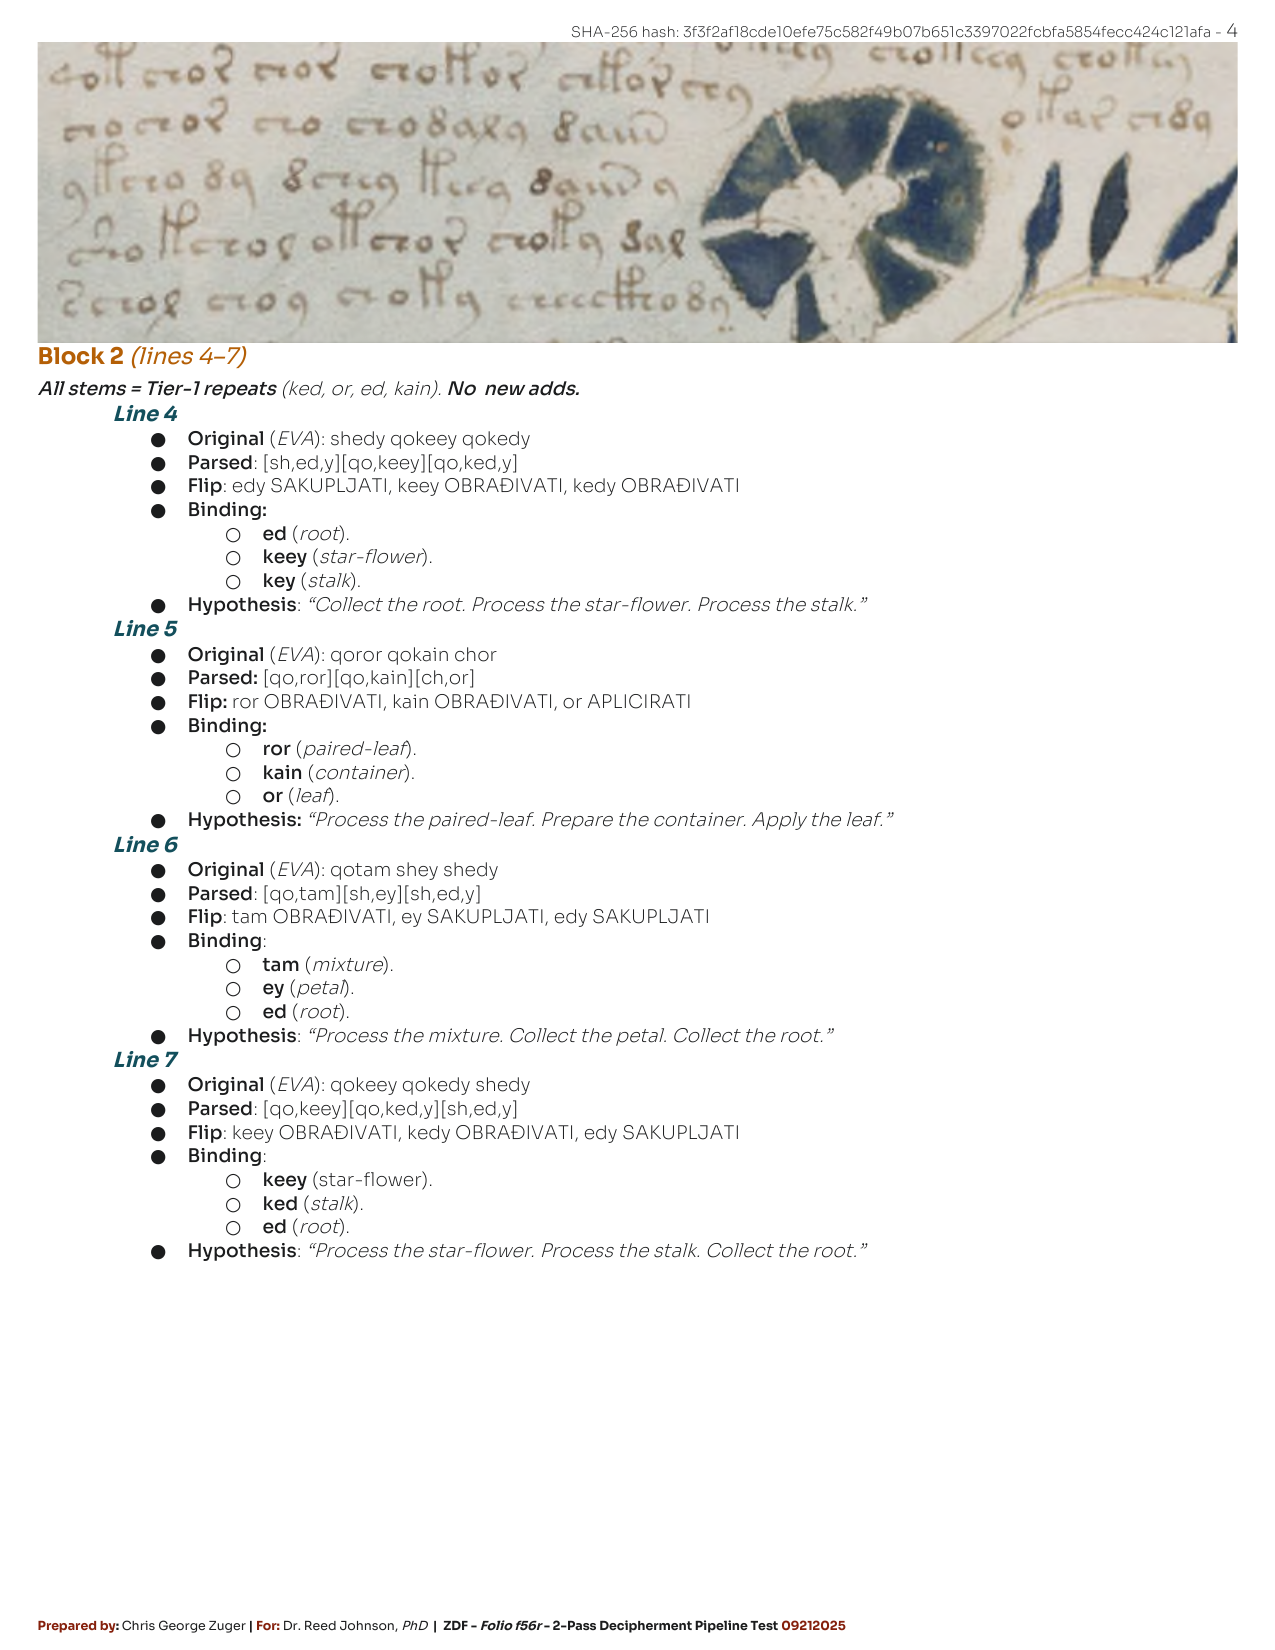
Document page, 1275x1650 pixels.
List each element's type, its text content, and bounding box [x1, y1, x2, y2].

list Parsed: [qo,keey][qo,ked,y][sh,ed,y] [150, 1097, 1237, 1121]
subtitle Line 6 [112, 832, 1237, 858]
list Hypothesis: “Process the star-flower. Process the stalk. Collect the root.” [150, 1239, 1237, 1263]
list ked (stalk). [225, 1192, 1237, 1216]
list Parsed: [sh,ed,y][qo,keey][qo,ked,y] [150, 451, 1237, 475]
list Original (EVA): qotam shey shedy [150, 858, 1237, 882]
list Hypothesis: “Process the paired-leaf. Prepare the container. Apply the leaf.” [150, 808, 1237, 832]
list Original (EVA): qokeey qokedy shedy [150, 1074, 1237, 1097]
list ed (root). [225, 522, 1237, 546]
text All stems = Tier-1 repeats (ked, or, ed, kain). No new adds. [37, 377, 1237, 401]
list keey (star-flower). [225, 1168, 1237, 1192]
list Binding: [150, 1144, 1237, 1168]
list ey (petal). [225, 976, 1237, 1000]
list ed (root). [225, 1216, 1237, 1239]
subtitle Line 5 [112, 617, 1237, 643]
list key (stalk). [225, 569, 1237, 593]
list or (leaf). [225, 785, 1237, 808]
list Hypothesis: “Collect the root. Process the star-flower. Process the stalk.” [150, 593, 1237, 617]
list tam (mixture). [225, 953, 1237, 976]
list Binding: [150, 714, 1237, 737]
list Hypothesis: “Process the mixture. Collect the petal. Collect the root.” [150, 1024, 1237, 1047]
list keey (star-flower). [225, 546, 1237, 569]
list Parsed: [qo,tam][sh,ey][sh,ed,y] [150, 882, 1237, 906]
subtitle Block 2 (lines 4–7) [37, 343, 1237, 371]
list Binding: [150, 498, 1237, 522]
subtitle Line 7 [112, 1047, 1237, 1074]
list Parsed: [qo,ror][qo,kain][ch,or] [150, 666, 1237, 690]
list ror (paired-leaf). [225, 737, 1237, 761]
list ed (root). [225, 1000, 1237, 1024]
picture [37, 42, 1238, 343]
list Flip: ror OBRAĐIVATI, kain OBRAĐIVATI, or APLICIRATI [150, 690, 1237, 714]
subtitle Line 4 [112, 401, 1237, 427]
list Binding: [150, 929, 1237, 953]
list Flip: tam OBRAĐIVATI, ey SAKUPLJATI, edy SAKUPLJATI [150, 906, 1237, 929]
list Flip: keey OBRAĐIVATI, kedy OBRAĐIVATI, edy SAKUPLJATI [150, 1121, 1237, 1144]
list Original (EVA): qoror qokain chor [150, 643, 1237, 666]
list kain (container). [225, 761, 1237, 785]
list Original (EVA): shedy qokeey qokedy [150, 427, 1237, 451]
list Flip: edy SAKUPLJATI, keey OBRAĐIVATI, kedy OBRAĐIVATI [150, 475, 1237, 498]
